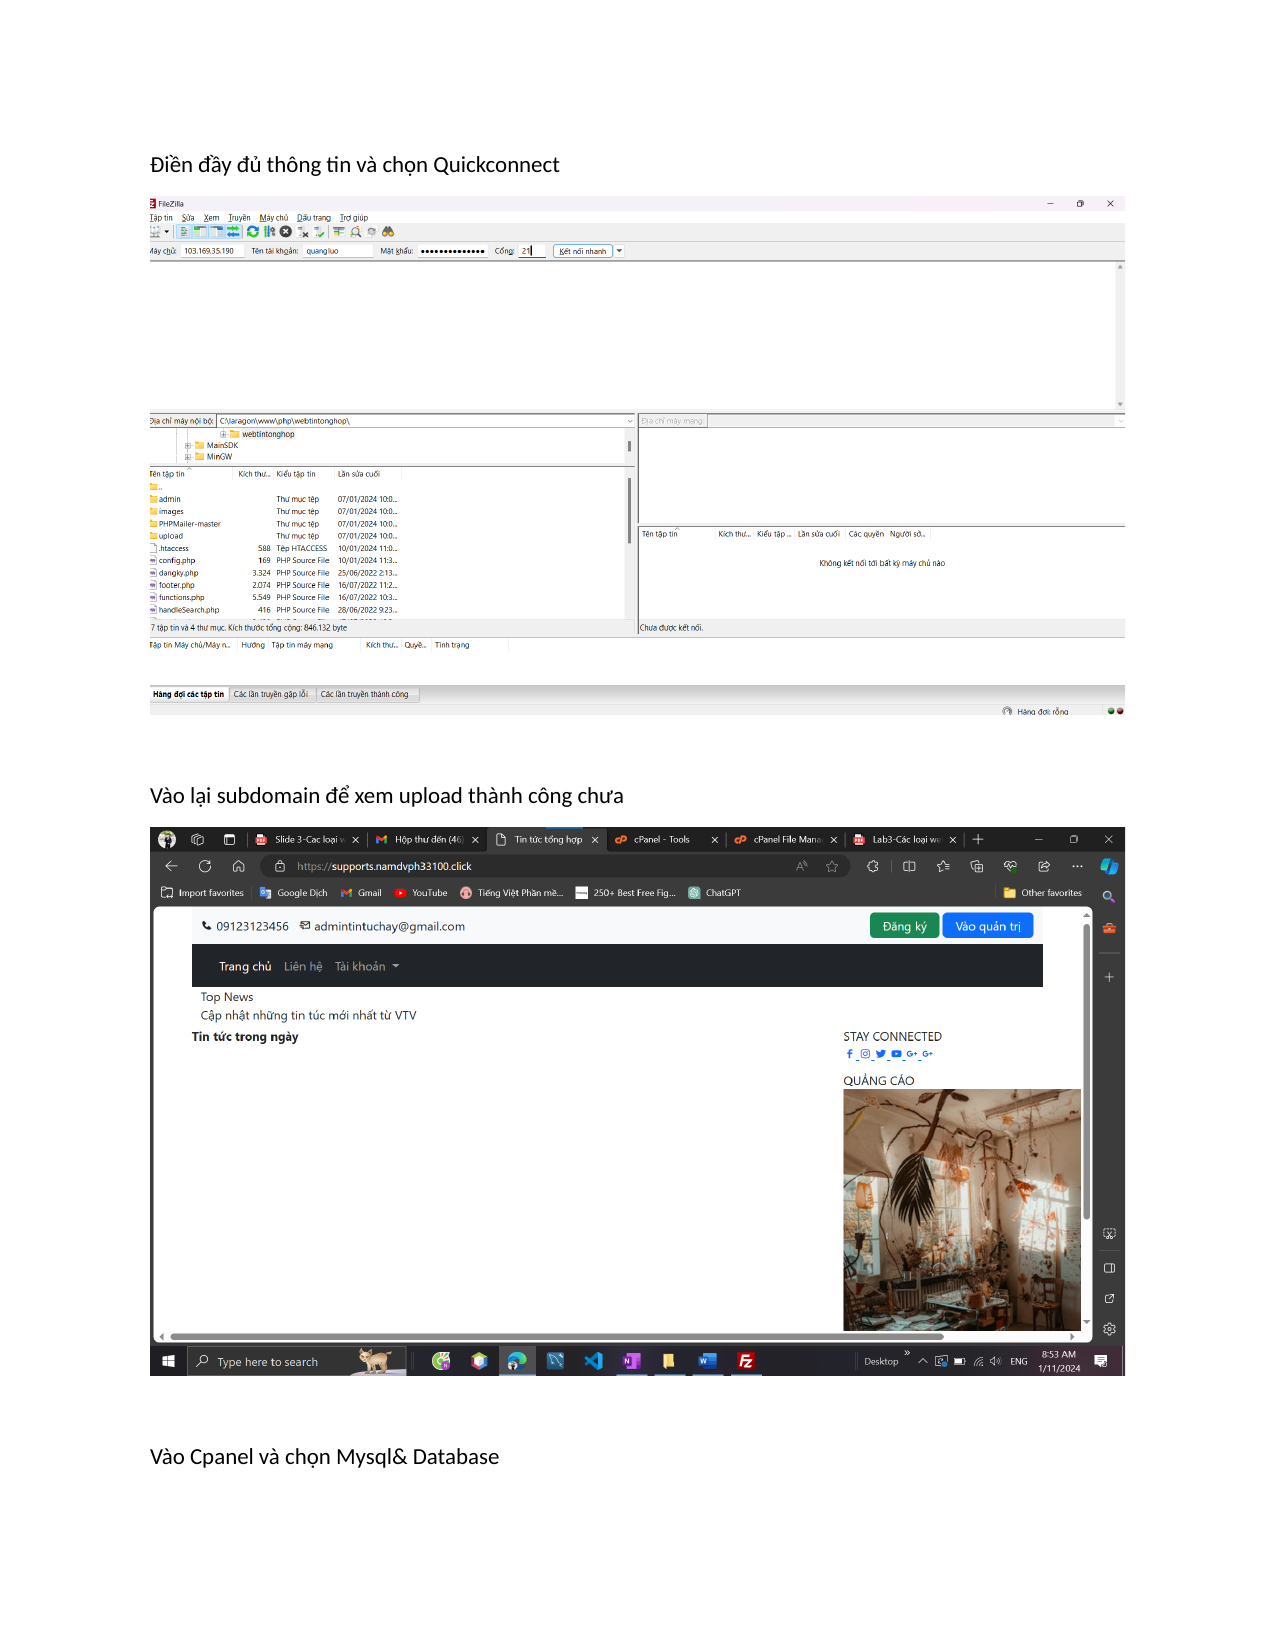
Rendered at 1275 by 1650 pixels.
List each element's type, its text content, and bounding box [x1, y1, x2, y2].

picture [150, 827, 1125, 1376]
text Vào Cpanel và chọn Mysql& Database [150, 1442, 1125, 1470]
picture [150, 196, 1125, 715]
text Vào lại subdomain để xem upload thành công chưa [150, 781, 1125, 809]
text Điền đầy đủ thông tin và chọn Quickconnect [150, 150, 1125, 178]
